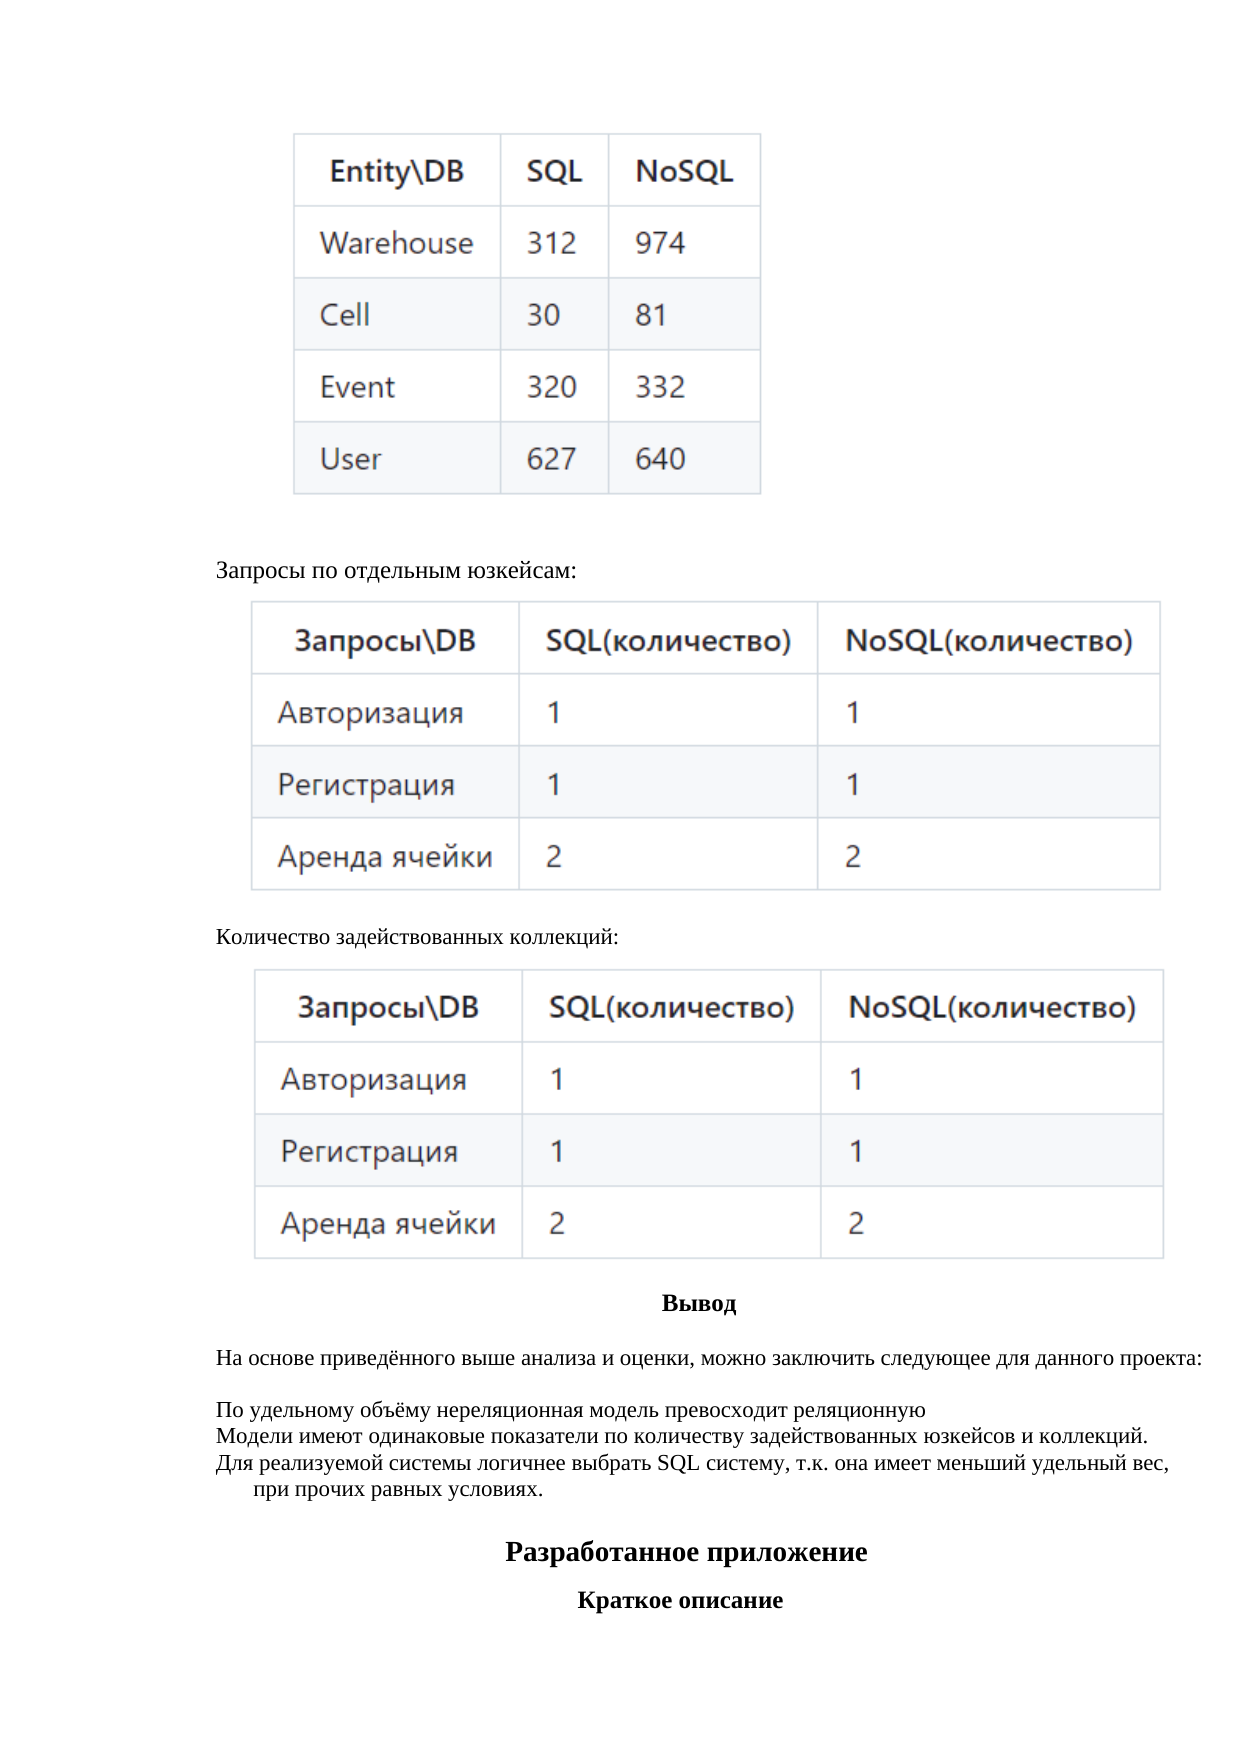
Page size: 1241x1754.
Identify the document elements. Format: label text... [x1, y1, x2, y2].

list Запросы по отдельным юзкейсам: [216, 555, 1211, 584]
list Для реализуемой системы логичнее выбрать SQL систему, т.к. она имеет меньший удельный вес, при прочих равных условиях. [216, 1449, 1211, 1502]
list На основе приведённого выше анализа и оценки, можно заключить следующее для данного проекта: [216, 1343, 1211, 1370]
subtitle Вывод [187, 1288, 1211, 1317]
list Модели имеют одинаковые показатели по количеству задействованных юзкейсов и коллекций. [216, 1423, 1211, 1449]
list По удельному объёму нереляционная модель превосходит реляционную [216, 1396, 1211, 1423]
subtitle Краткое описание [223, 1585, 1137, 1614]
list Количество задействованных коллекций: [216, 923, 1211, 949]
subtitle Разработанное приложение [162, 1534, 1211, 1568]
